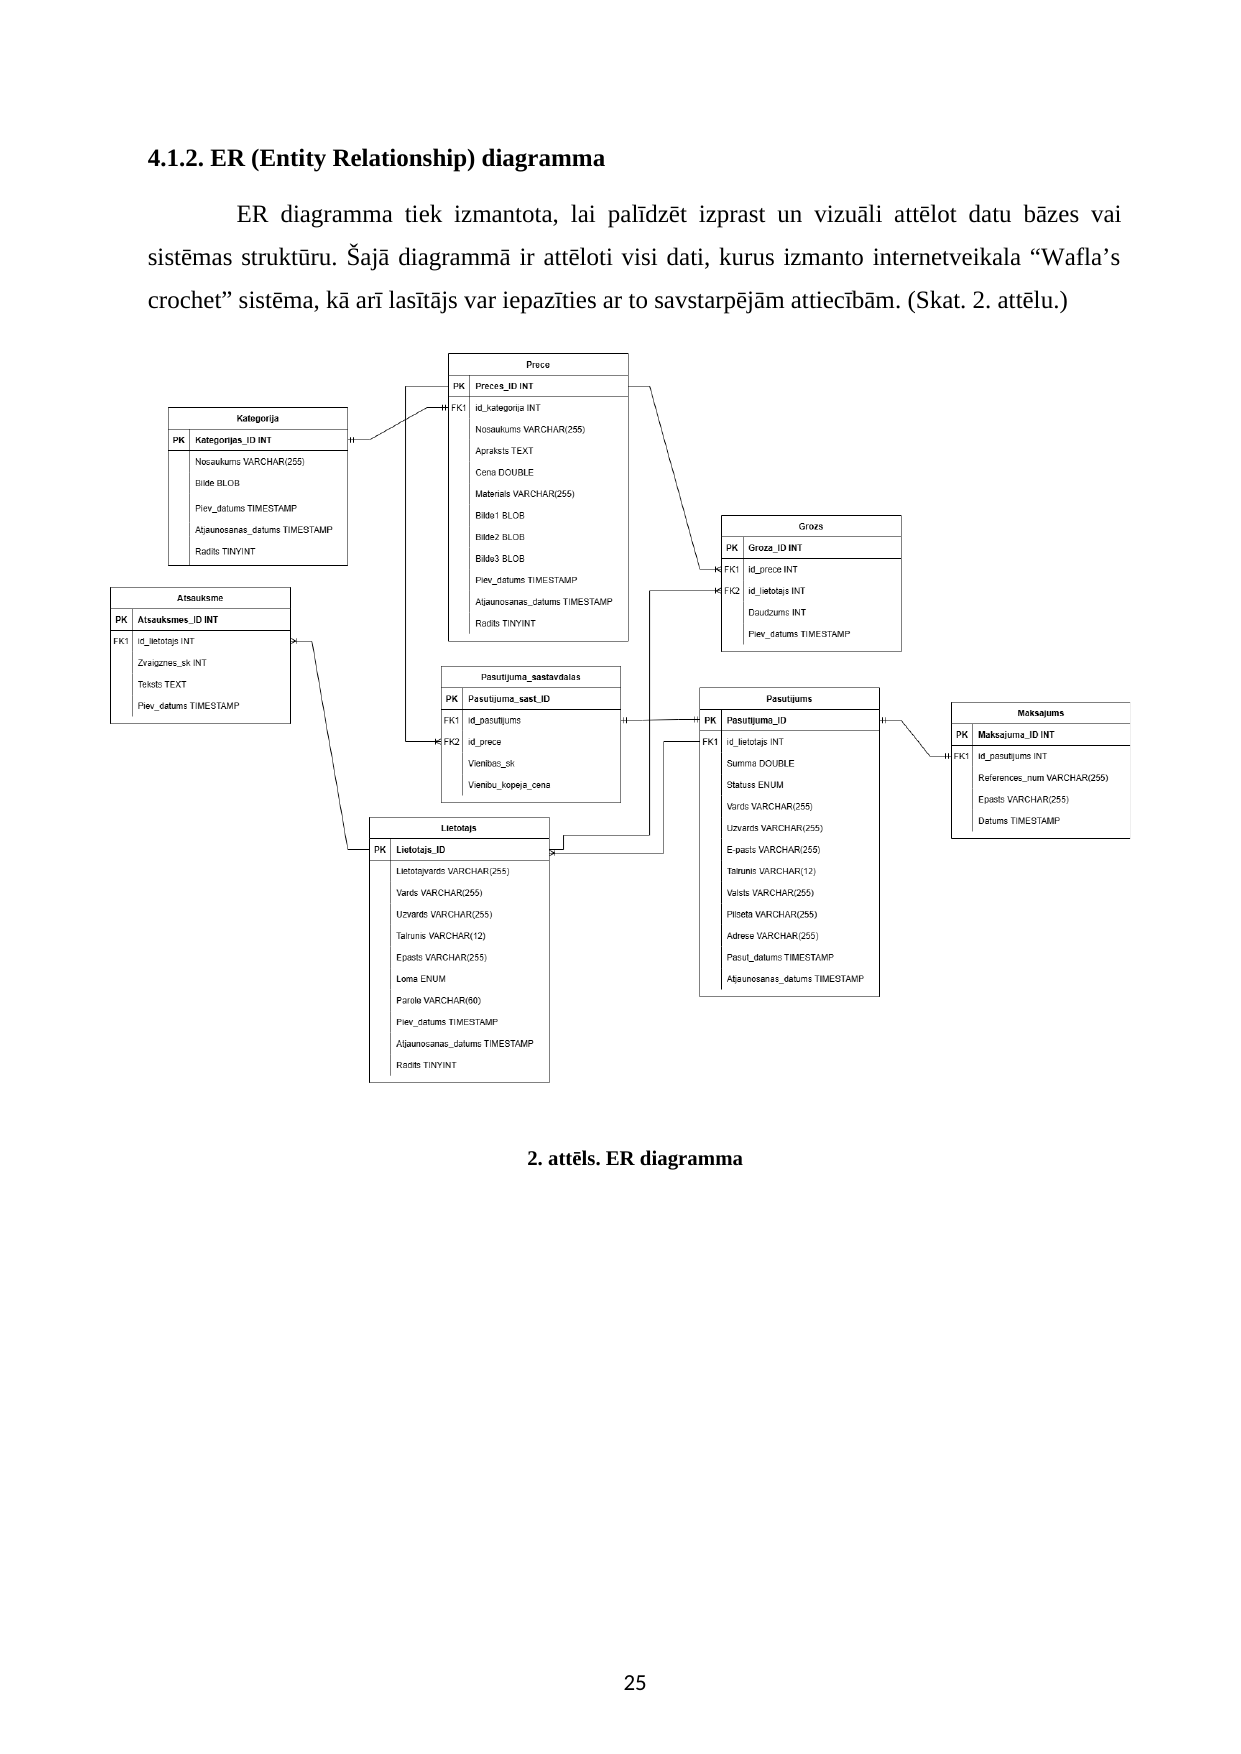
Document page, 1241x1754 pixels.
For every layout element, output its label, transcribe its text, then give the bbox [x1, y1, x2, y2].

subtitle 4.1.2. ER (Entity Relationship) diagramma [148, 143, 1122, 172]
picture [110, 353, 1131, 1083]
text 2. attēls. ER diagramma [148, 1146, 1122, 1170]
text ER diagramma tiek izmantota, lai palīdzēt izprast un vizuāli attēlot datu bāzes vai sistēmas struktūru. Šajā diagrammā ir attēloti visi dati, kurus izmanto internetveikala “Wafla’s crochet” sistēma, kā arī lasītājs var iepazīties ar to savstarpējām attiecībām. (Skat. 2. attēlu.) [148, 199, 1122, 314]
